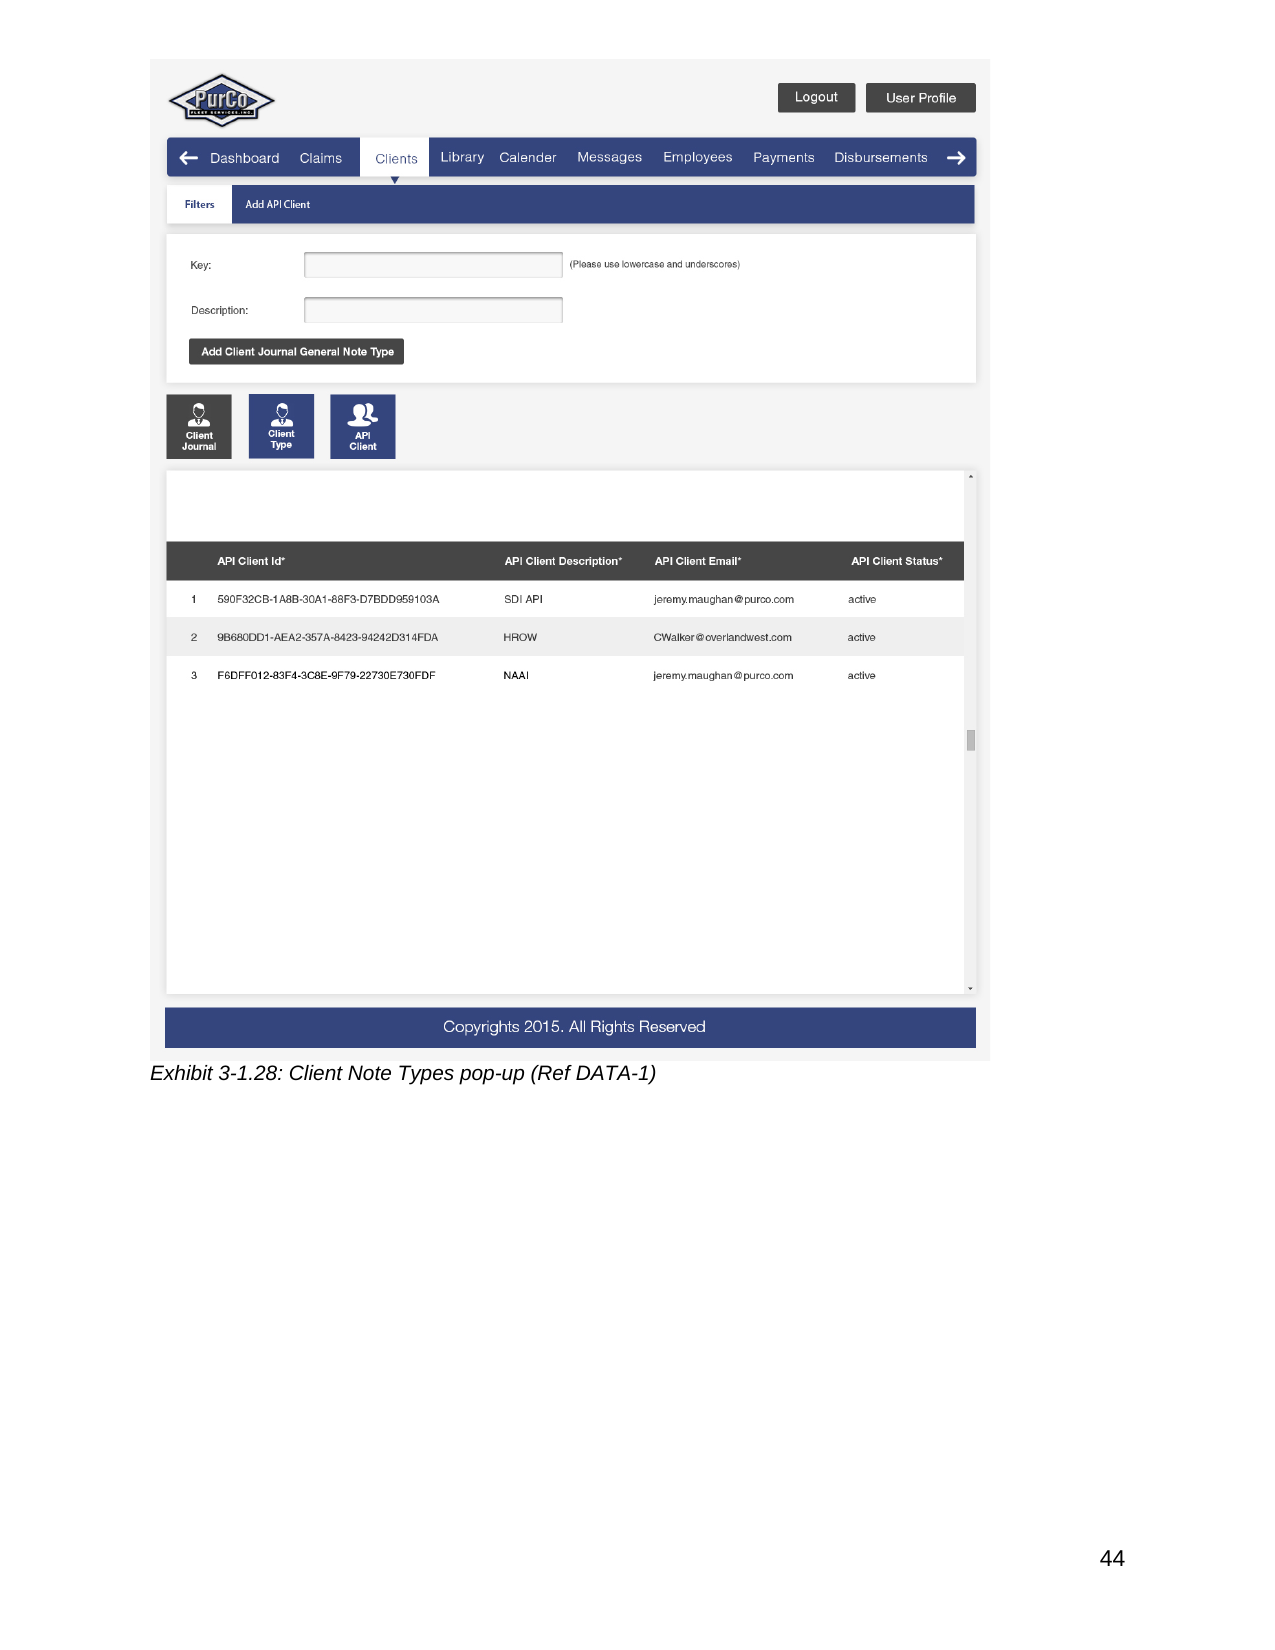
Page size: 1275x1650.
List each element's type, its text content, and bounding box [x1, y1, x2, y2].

text Exhibit 3-1.28: Client Note Types pop-up (Ref DATA-1) [150, 1061, 1125, 1085]
picture [150, 59, 991, 1061]
